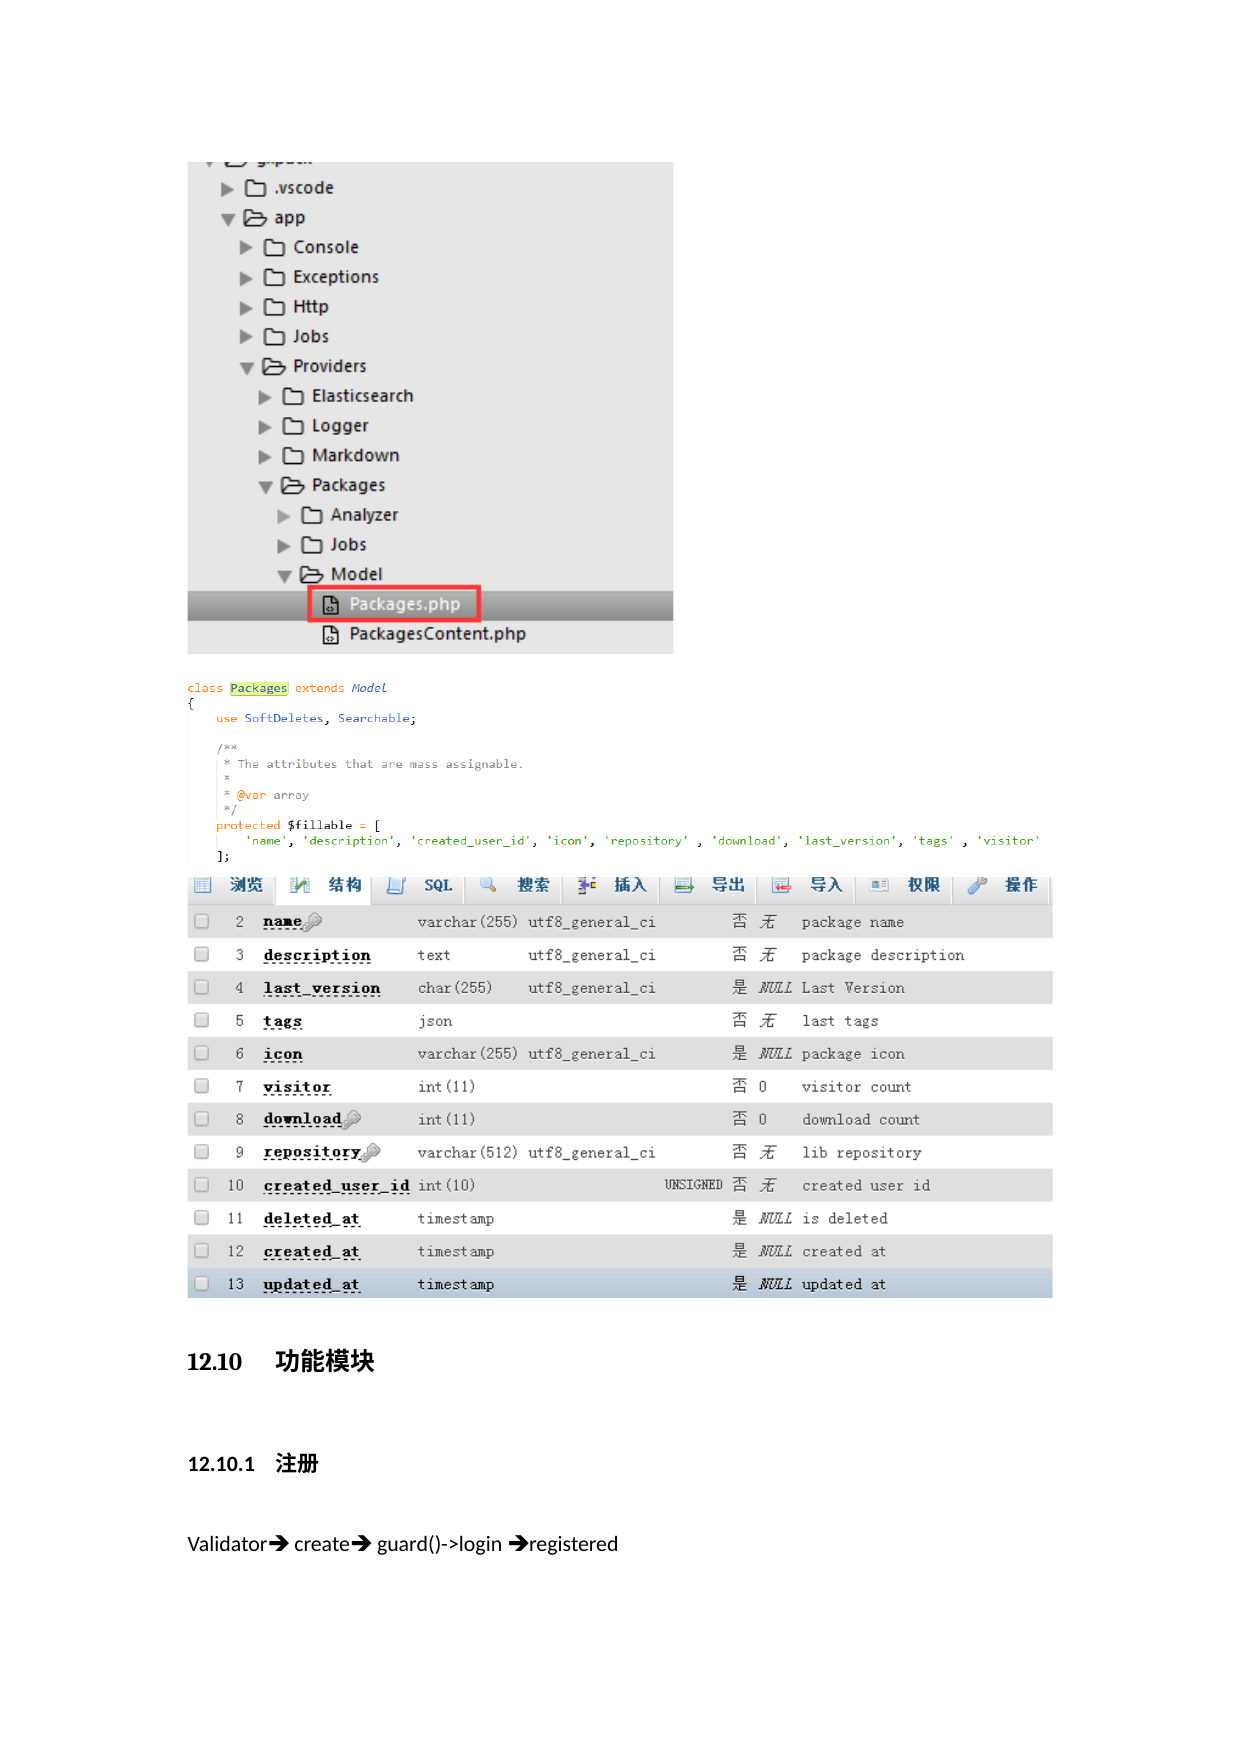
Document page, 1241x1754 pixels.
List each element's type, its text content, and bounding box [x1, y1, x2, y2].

picture [187, 682, 1053, 865]
subtitle 注册 [187, 1445, 1053, 1478]
picture [187, 877, 1053, 1298]
picture [187, 162, 674, 654]
subtitle 功能模块 [187, 1327, 1053, 1392]
list Validator create guard()->login registered [187, 1528, 1053, 1560]
